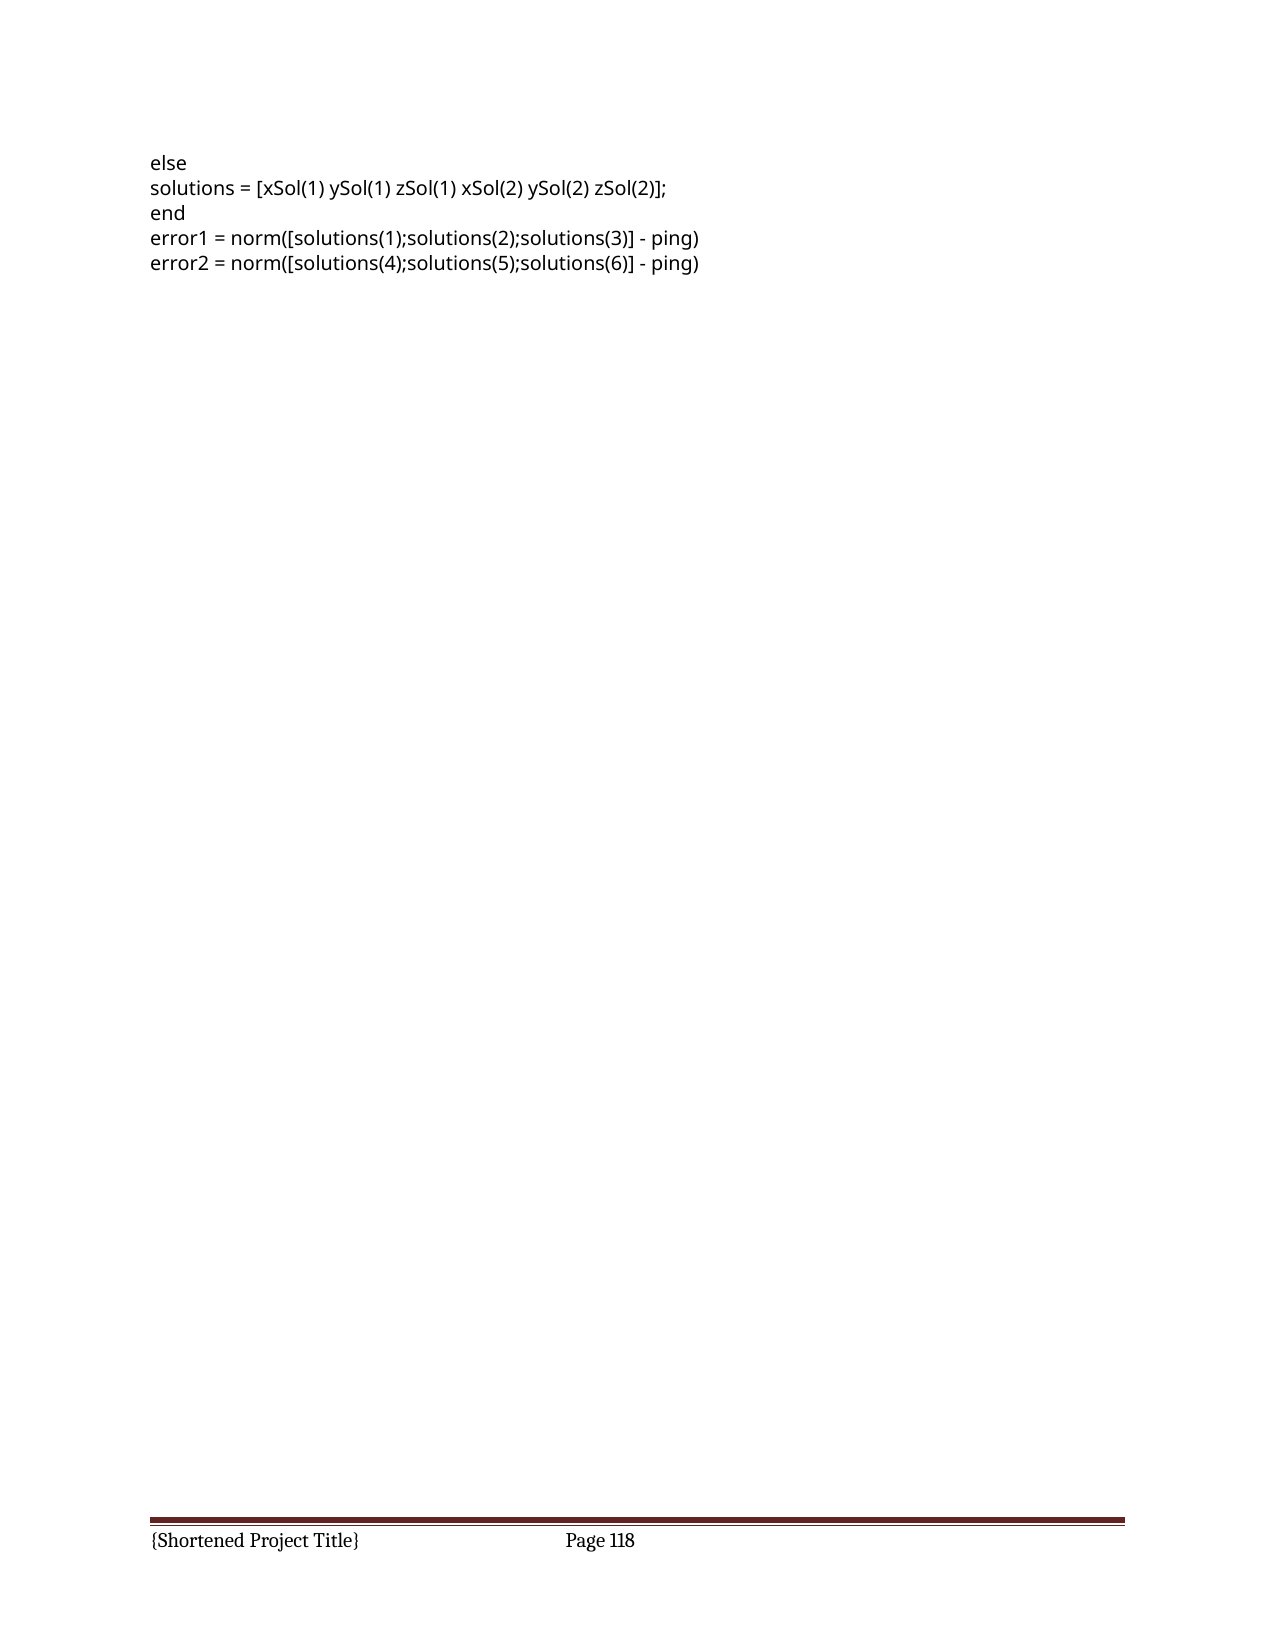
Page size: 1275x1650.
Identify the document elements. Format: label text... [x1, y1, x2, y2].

text error1 = norm([solutions(1);solutions(2);solutions(3)] - ping) [150, 225, 1125, 250]
text solutions = [xSol(1) ySol(1) zSol(1) xSol(2) ySol(2) zSol(2)]; [150, 175, 1125, 200]
text error2 = norm([solutions(4);solutions(5);solutions(6)] - ping) [150, 250, 1125, 275]
text else [150, 150, 1125, 175]
text end [150, 200, 1125, 225]
